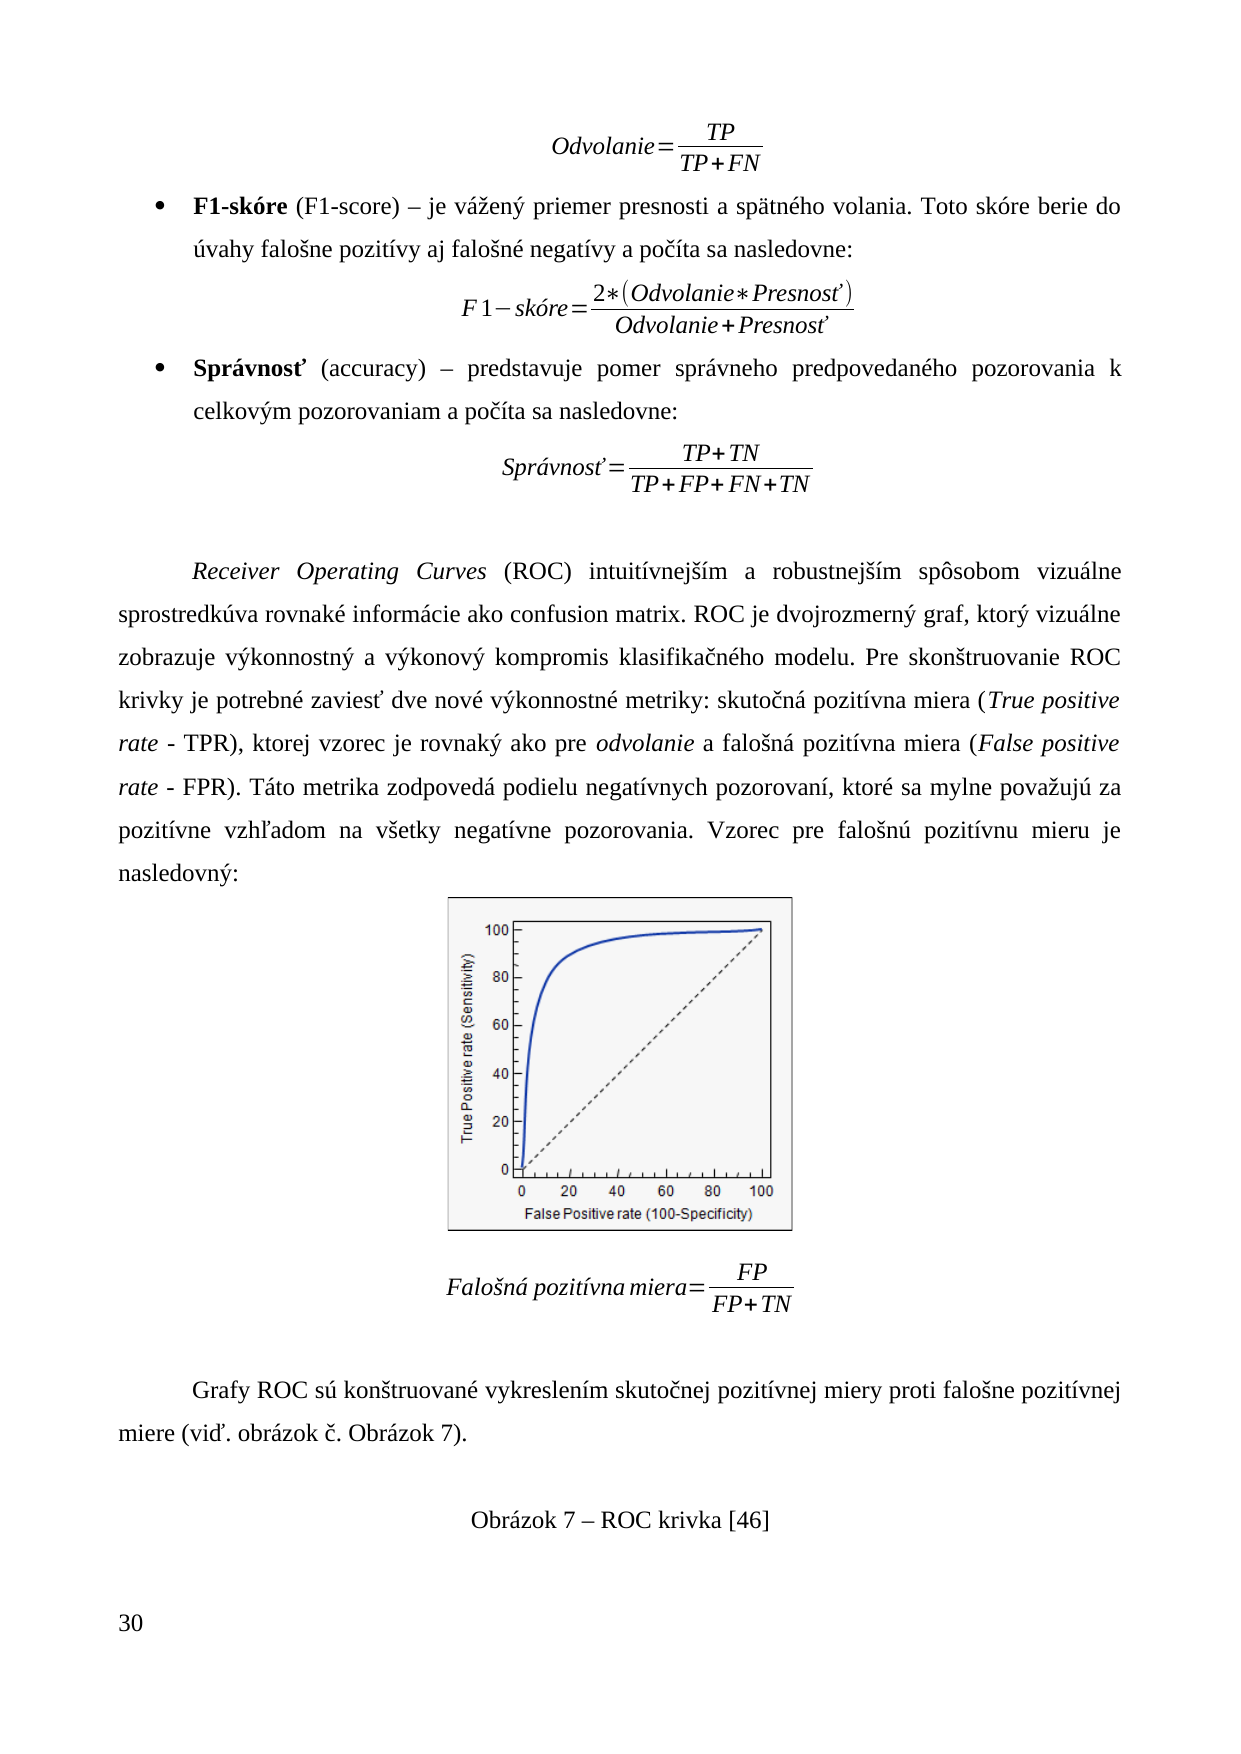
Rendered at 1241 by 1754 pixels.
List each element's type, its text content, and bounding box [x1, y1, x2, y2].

text Obrázok – ROC krivka [46] [118, 1505, 1122, 1533]
text Grafy ROC sú konštruované vykreslením skutočnej pozitívnej miery proti falošne pozitívnej miere (viď. obrázok č. 7). [118, 1375, 1122, 1447]
list Správnosť (accuracy) – predstavuje pomer správneho predpovedaného pozorovania k celkovým pozorovaniam a počíta sa nasledovne: [156, 353, 1122, 425]
text Receiver Operating Curves (ROC) intuitívnejším a robustnejším spôsobom vizuálne sprostredkúva rovnaké informácie ako confusion matrix. ROC je dvojrozmerný graf, ktorý vizuálne zobrazuje výkonnostný a výkonový kompromis klasifikačného modelu. Pre skonštruovanie ROC krivky je potrebné zaviesť dve nové výkonnostné metriky: skutočná pozitívna miera (True positive rate - TPR), ktorej vzorec je rovnaký ako pre odvolanie a falošná pozitívna miera (False positive rate - FPR). Táto metrika zodpovedá podielu negatívnych pozorovaní, ktoré sa mylne považujú za pozitívne vzhľadom na všetky negatívne pozorovania. Vzorec pre falošnú pozitívnu mieru je nasledovný: [118, 556, 1122, 887]
picture [447, 897, 793, 1231]
list F1-skóre (F1-score) – je vážený priemer presnosti a spätného volania. Toto skóre berie do úvahy falošne pozitívy aj falošné negatívy a počíta sa nasledovne: [156, 191, 1122, 263]
